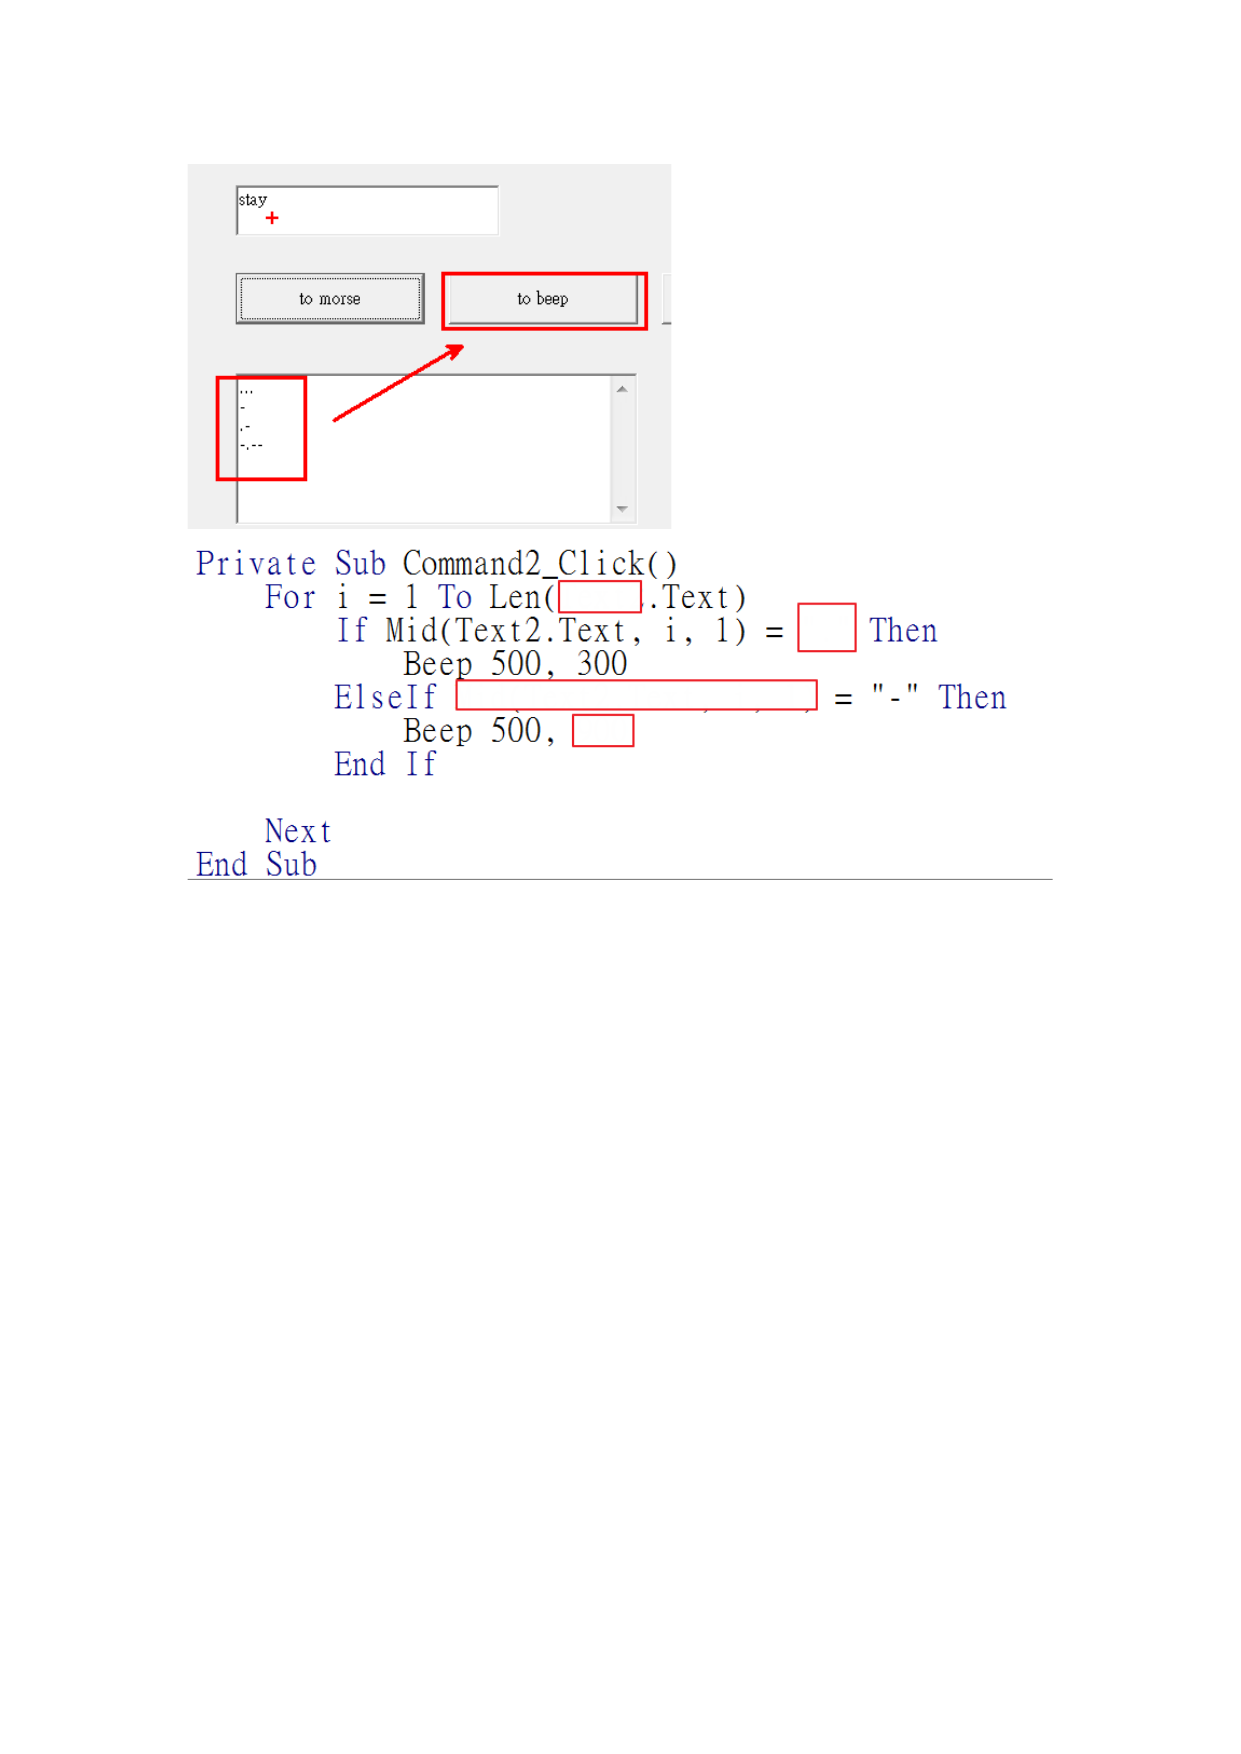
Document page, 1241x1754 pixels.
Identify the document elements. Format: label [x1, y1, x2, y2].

picture [187, 539, 1053, 880]
picture [187, 164, 672, 529]
